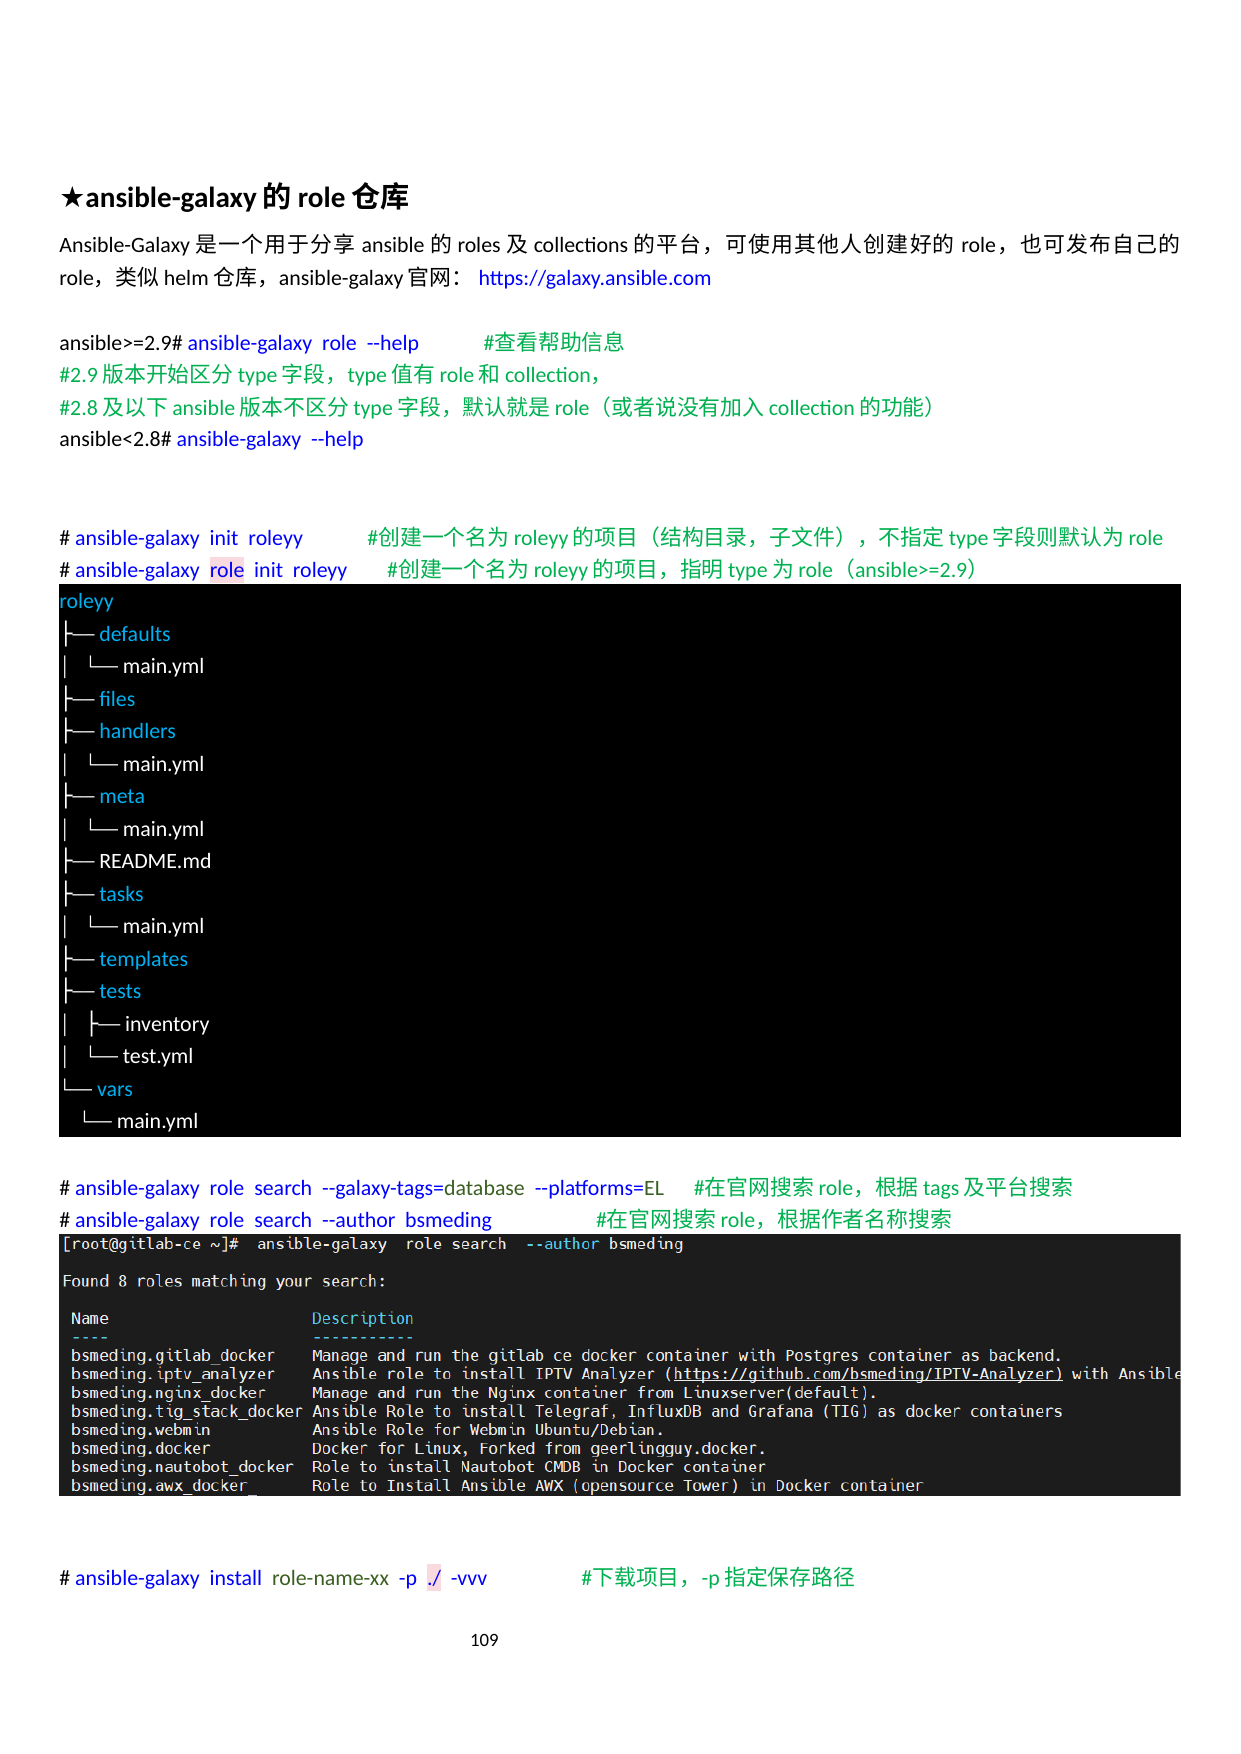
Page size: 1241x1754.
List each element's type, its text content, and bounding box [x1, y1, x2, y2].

text └── main.yml [59, 1104, 1181, 1137]
text │ └── main.yml [59, 909, 1181, 942]
text ├── tests [59, 974, 1181, 1007]
picture [59, 1234, 1181, 1496]
text ansible<2.8# ansible-galaxy --help [59, 422, 1181, 454]
text ├── README.md [59, 844, 1181, 877]
text # ansible-galaxy role search --author bsmeding #在官网搜索role，根据作者名称搜索 [59, 1202, 1181, 1234]
text # ansible-galaxy init roleyy #创建一个名为roleyy的项目（结构目录，子文件），不指定type字段则默认为role [59, 519, 1181, 552]
text #2.9版本开始区分type字段，type值有role和collection， [59, 357, 1181, 389]
text # ansible-galaxy install role-name-xx -p ./ -vvv #下载项目，-p指定保存路径 [59, 1559, 1181, 1592]
text │ └── main.yml [59, 812, 1181, 844]
text │ └── main.yml [59, 649, 1181, 682]
text ├── files [59, 682, 1181, 714]
text ├── tasks [59, 877, 1181, 909]
text # ansible-galaxy role init roleyy #创建一个名为roleyy的项目，指明type为role（ansible>=2.9） [59, 552, 1181, 584]
text │ ├── inventory [59, 1007, 1181, 1039]
text # ansible-galaxy role search --galaxy-tags=database --platforms=EL #在官网搜索role，根据tags及平台搜索 [59, 1169, 1181, 1202]
text ★ansible-galaxy的role仓库 [59, 162, 1181, 227]
text roleyy [59, 584, 1181, 617]
text │ └── test.yml [59, 1039, 1181, 1072]
text ├── defaults [59, 617, 1181, 649]
text ansible>=2.9# ansible-galaxy role --help #查看帮助信息 [59, 324, 1181, 357]
text #2.8及以下ansible版本不区分type字段，默认就是role（或者说没有加入collection的功能） [59, 389, 1181, 422]
text ├── meta [59, 779, 1181, 812]
text └── vars [59, 1072, 1181, 1104]
text │ └── main.yml [59, 747, 1181, 779]
text ├── templates [59, 942, 1181, 974]
text Ansible-Galaxy是一个用于分享ansible的roles及collections的平台，可使用其他人创建好的role，也可发布自己的role，类似helm仓库，ansible-galaxy官网： https://galaxy.ansible.com [59, 227, 1181, 292]
text ├── handlers [59, 714, 1181, 747]
